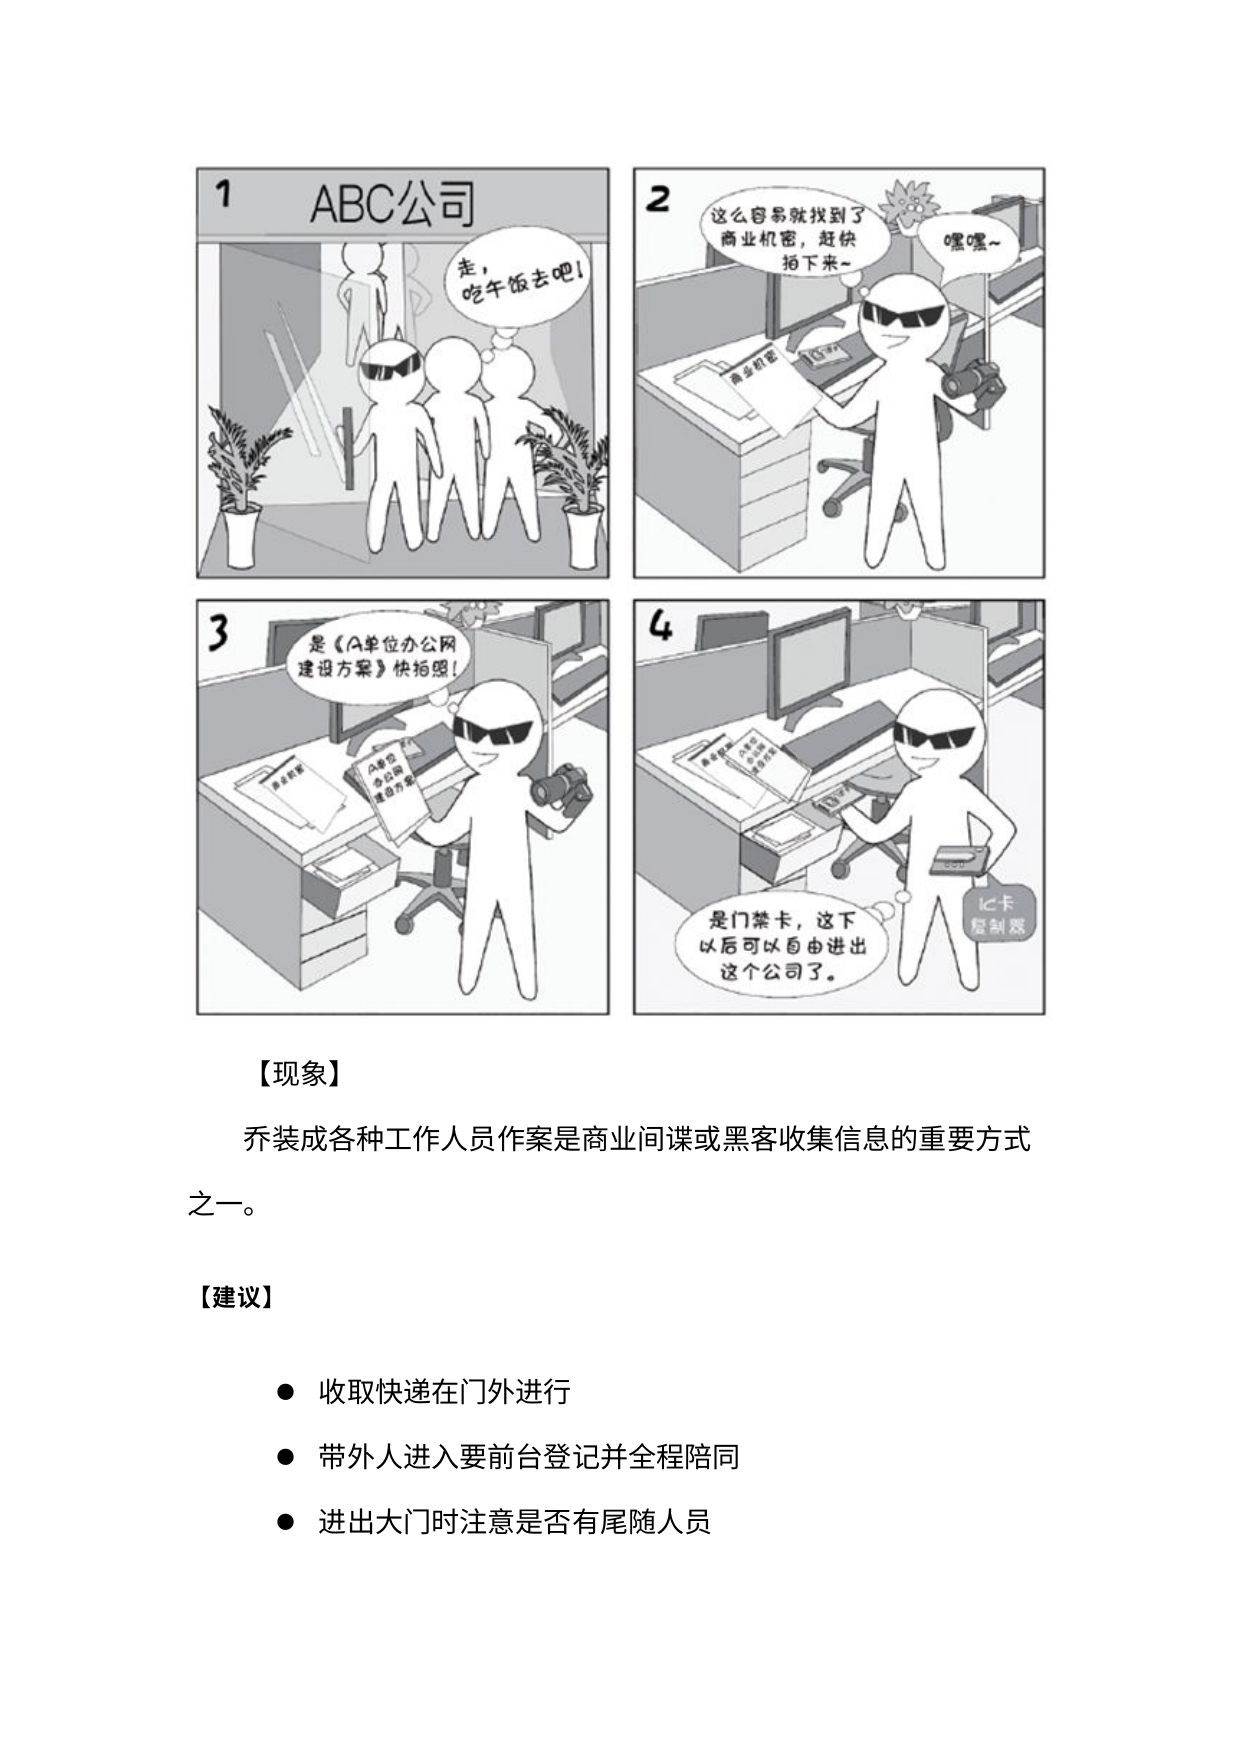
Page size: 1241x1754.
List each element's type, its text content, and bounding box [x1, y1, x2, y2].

list 带外人进入要前台登记并全程陪同 [275, 1423, 1053, 1488]
list 进出大门时注意是否有尾随人员 [275, 1488, 1053, 1553]
text 【现象】 [187, 1039, 1053, 1104]
text 乔装成各种工作人员作案是商业间谍或黑客收集信息的重要方式之一。 [187, 1104, 1053, 1234]
list 收取快递在门外进行 [275, 1358, 1053, 1423]
picture [189, 162, 1052, 1020]
text 【建议】 [187, 1264, 1053, 1329]
